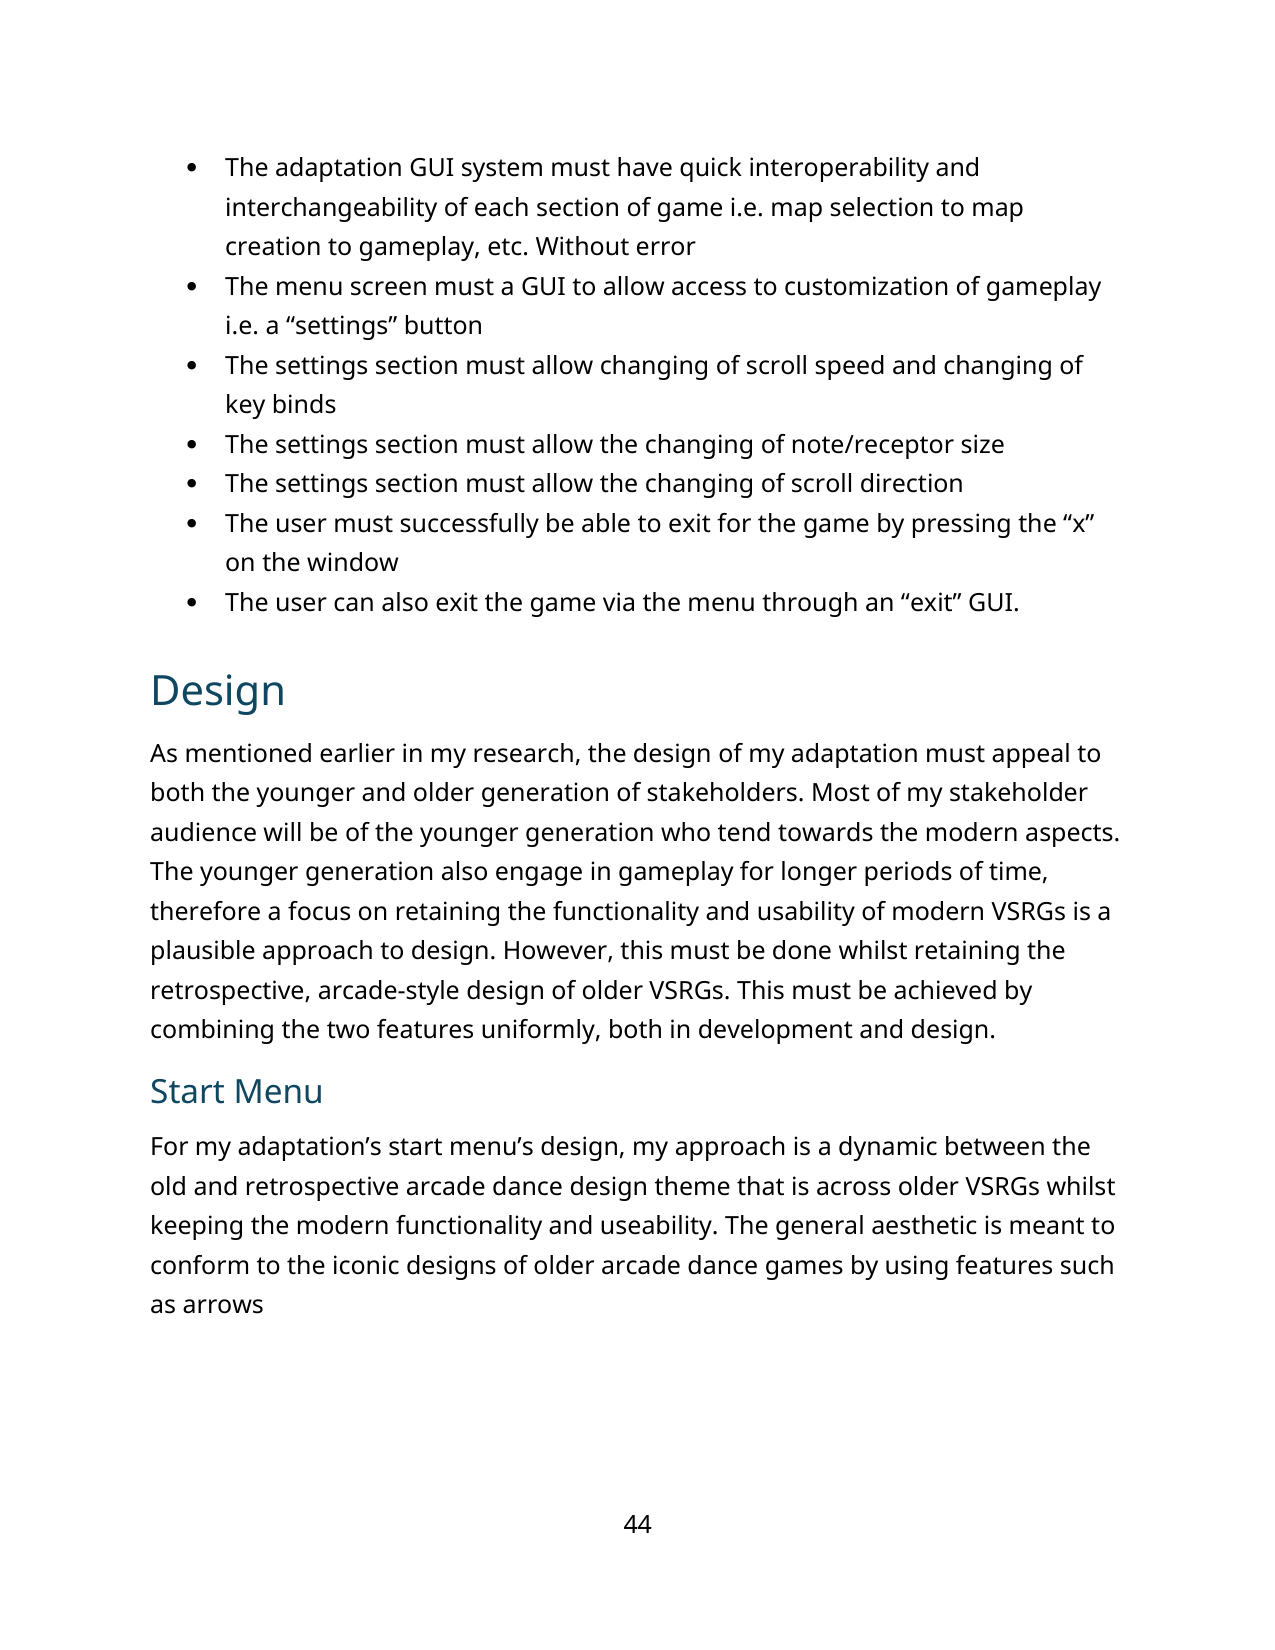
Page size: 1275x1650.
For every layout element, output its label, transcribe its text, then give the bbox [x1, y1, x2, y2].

list The settings section must allow the changing of note/receptor size [187, 426, 1125, 460]
list The adaptation GUI system must have quick interoperability and interchangeability of each section of game i.e. map selection to map creation to gameplay, etc. Without error [187, 150, 1125, 263]
subtitle Design [150, 661, 1125, 718]
list The settings section must allow the changing of scroll direction [187, 466, 1125, 500]
list The menu screen must a GUI to allow access to customization of gameplay i.e. a “settings” button [187, 268, 1125, 342]
text As mentioned earlier in my research, the design of my adaptation must appeal to both the younger and older generation of stakeholders. Most of my stakeholder audience will be of the younger generation who tend towards the modern aspects. The younger generation also engage in gameplay for longer periods of time, therefore a focus on retaining the functionality and usability of modern VSRGs is a plausible approach to design. However, this must be done whilst retaining the retrospective, arcade-style design of older VSRGs. This must be achieved by combining the two features uniformly, both in development and design. [150, 735, 1125, 1046]
list The settings section must allow changing of scroll speed and changing of key binds [187, 347, 1125, 421]
subtitle Start Menu [150, 1068, 1125, 1113]
list The user can also exit the game via the menu through an “exit” GUI. [187, 584, 1125, 618]
text For my adaptation’s start menu’s design, my approach is a dynamic between the old and retrospective arcade dance design theme that is across older VSRGs whilst keeping the modern functionality and useability. The general aesthetic is meant to conform to the iconic designs of older arcade dance games by using features such as arrows [150, 1129, 1125, 1321]
list The user must successfully be able to exit for the game by pressing the “x” on the window [187, 505, 1125, 579]
